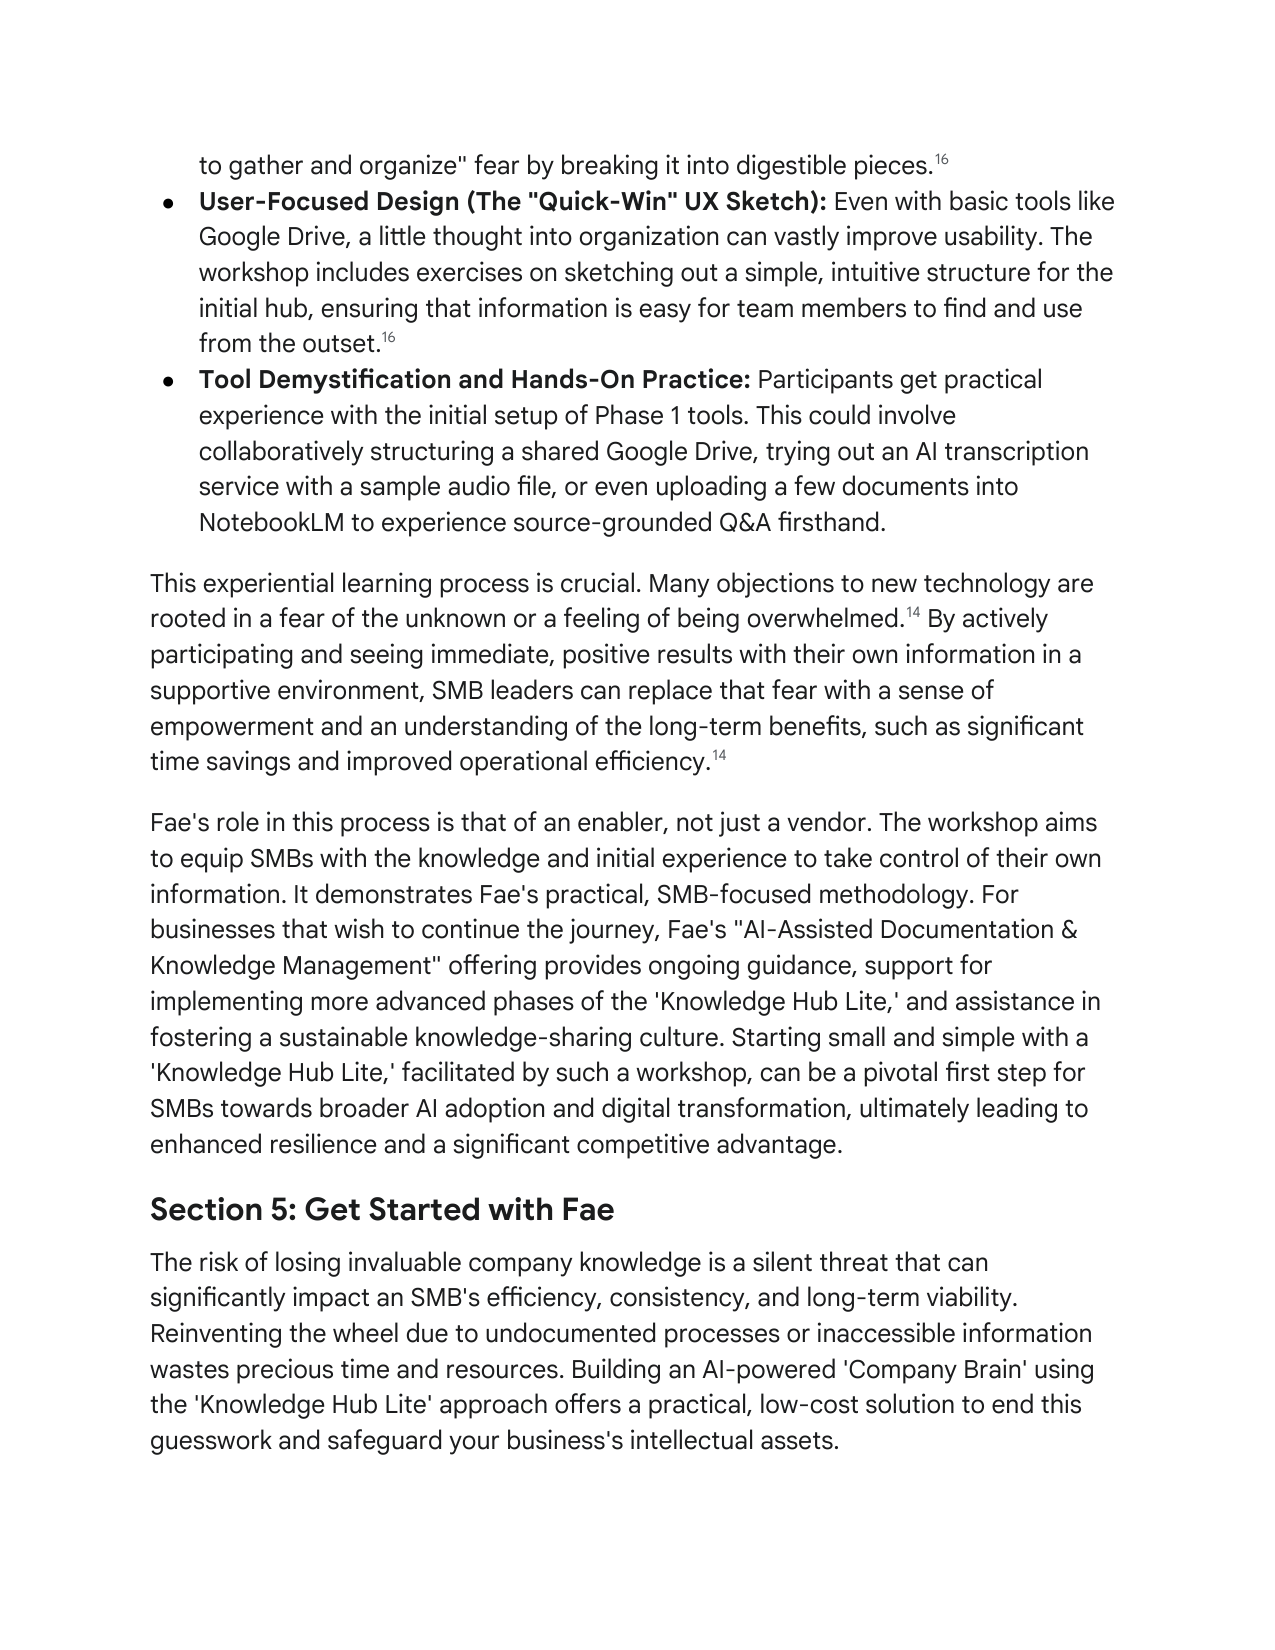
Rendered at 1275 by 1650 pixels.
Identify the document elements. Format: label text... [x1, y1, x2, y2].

text Fae's role in this process is that of an enabler, not just a vendor. The workshop aims to equip SMBs with the knowledge and initial experience to take control of their own information. It demonstrates Fae's practical, SMB-focused methodology. For businesses that wish to continue the journey, Fae's "AI-Assisted Documentation & Knowledge Management" offering provides ongoing guidance, support for implementing more advanced phases of the 'Knowledge Hub Lite,' and assistance in fostering a sustainable knowledge-sharing culture. Starting small and simple with a 'Knowledge Hub Lite,' facilitated by such a workshop, can be a pivotal first step for SMBs towards broader AI adoption and digital transformation, ultimately leading to enhanced resilience and a significant competitive advantage. [150, 807, 1125, 1160]
text The risk of losing invaluable company knowledge is a silent threat that can significantly impact an SMB's efficiency, consistency, and long-term viability. Reinventing the wheel due to undocumented processes or inaccessible information wastes precious time and resources. Building an AI-powered 'Company Brain' using the 'Knowledge Hub Lite' approach offers a practical, low-cost solution to end this guesswork and safeguard your business's intellectual assets. [150, 1247, 1125, 1457]
list Tool Demystification and Hands-On Practice: Participants get practical experience with the initial setup of Phase 1 tools. This could involve collaboratively structuring a shared Google Drive, trying out an AI transcription service with a sample audio file, or even uploading a few documents into NotebookLM to experience source-grounded Q&A firsthand. [161, 364, 1125, 539]
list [161, 150, 1125, 181]
subtitle Section 5: Get Started with Fae [150, 1190, 1125, 1229]
text This experiential learning process is crucial. Many objections to new technology are rooted in a fear of the unknown or a feeling of being overwhelmed.14 By actively participating and seeing immediate, positive results with their own information in a supportive environment, SMB leaders can replace that fear with a sense of empowerment and an understanding of the long-term benefits, such as significant time savings and improved operational efficiency.14 [150, 568, 1125, 778]
list User-Focused Design (The "Quick-Win" UX Sketch): Even with basic tools like Google Drive, a little thought into organization can vastly improve usability. The workshop includes exercises on sketching out a simple, intuitive structure for the initial hub, ensuring that information is easy for team members to find and use from the outset.16 [161, 186, 1125, 360]
